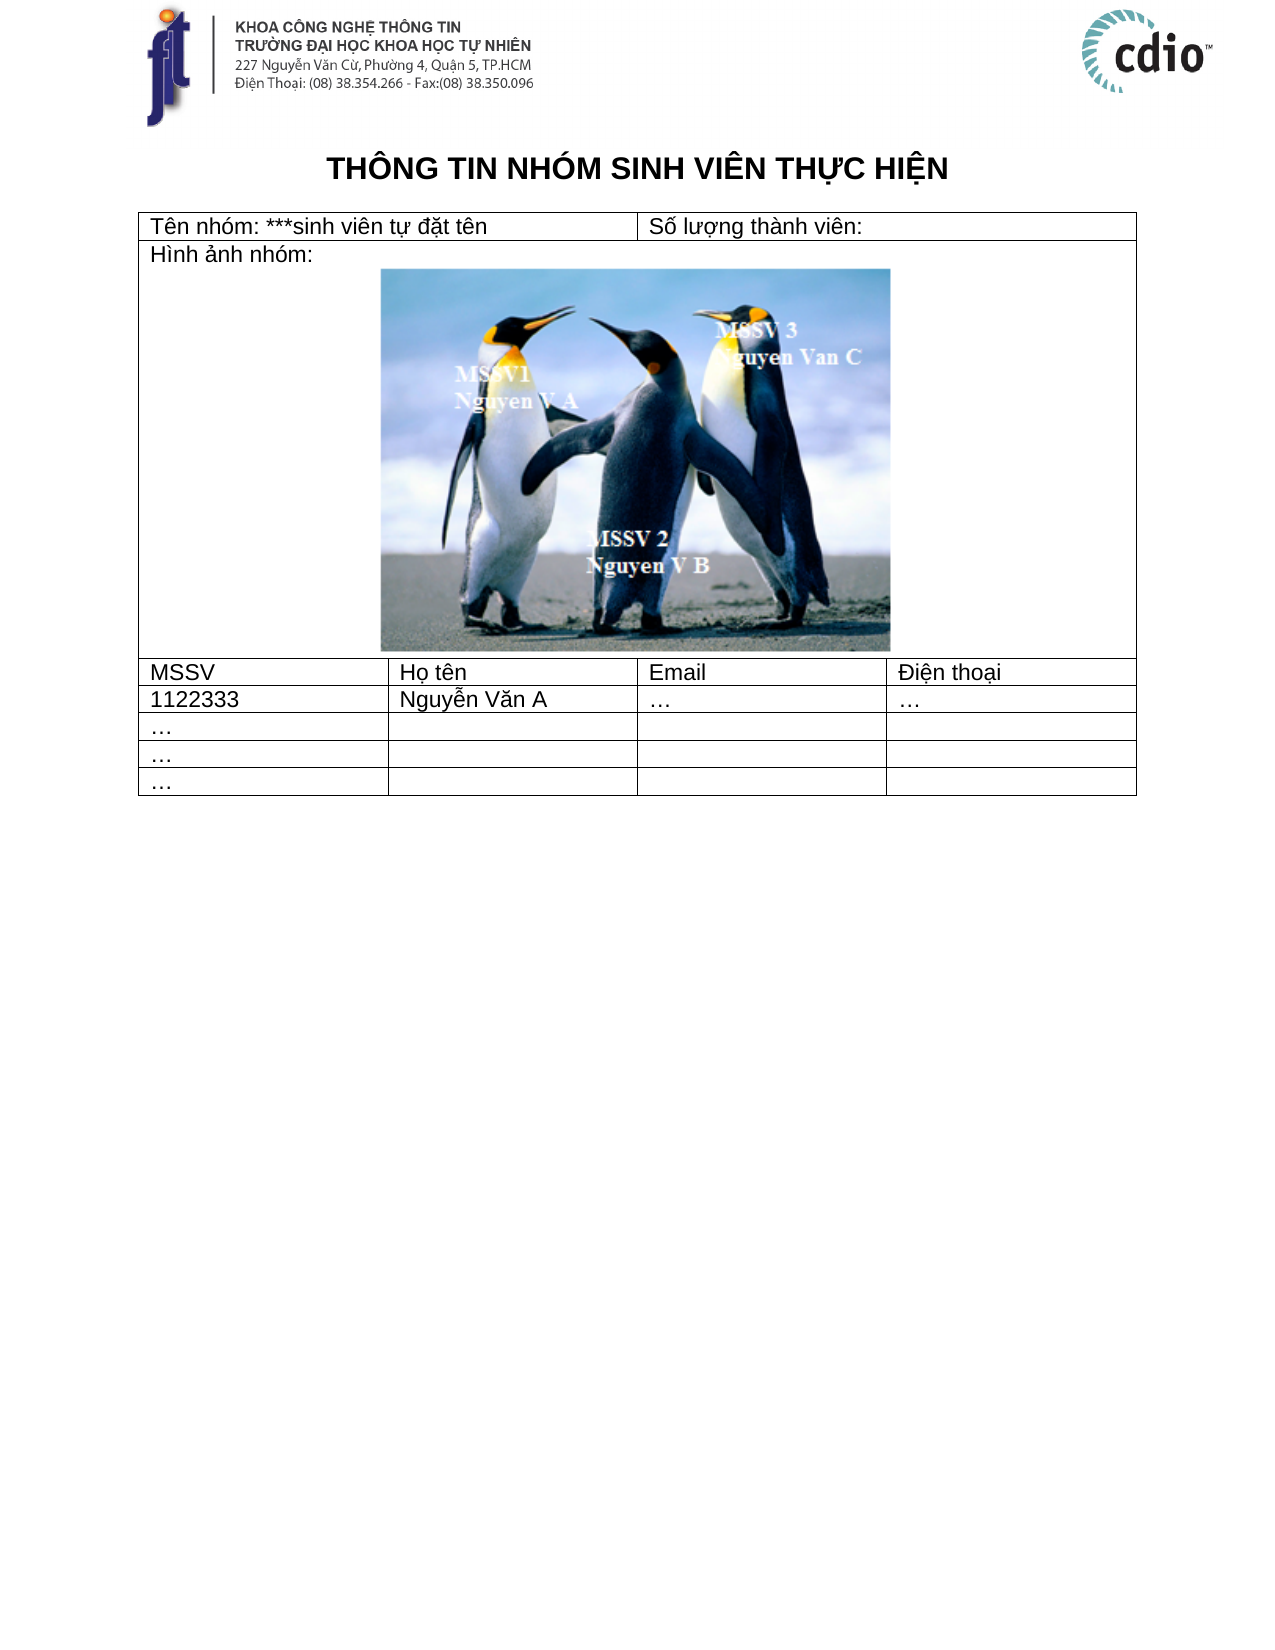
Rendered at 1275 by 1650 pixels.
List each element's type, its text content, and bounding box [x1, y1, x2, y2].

table_cell … [638, 686, 886, 712]
table_cell … [139, 713, 388, 740]
table_cell [389, 713, 637, 740]
table_cell [638, 768, 886, 794]
table_cell [638, 741, 886, 767]
text THÔNG TIN NHÓM SINH VIÊN THỰC HIỆN [150, 150, 1125, 186]
table_cell [887, 713, 1136, 740]
table_cell Nguyễn Văn A [389, 686, 637, 712]
table_cell [638, 713, 886, 740]
table_cell 1122333 [139, 686, 388, 712]
table_cell Điện thoại [887, 659, 1136, 685]
table_header Tên nhóm: ***sinh viên tự đặt tên [139, 213, 637, 239]
table_header Số lượng thành viên: [638, 213, 1136, 239]
table_cell … [139, 741, 388, 767]
picture [125, 0, 1224, 149]
table_cell … [139, 768, 388, 794]
table_cell [887, 768, 1136, 794]
table_cell [887, 741, 1136, 767]
picture [378, 266, 897, 658]
table_cell Email [638, 659, 886, 685]
table_cell Hình ảnh nhóm: [139, 241, 1136, 657]
table_cell [389, 768, 637, 794]
table_cell … [887, 686, 1136, 712]
table_cell [389, 741, 637, 767]
table_cell MSSV [139, 659, 388, 685]
table_cell Họ tên [389, 659, 637, 685]
